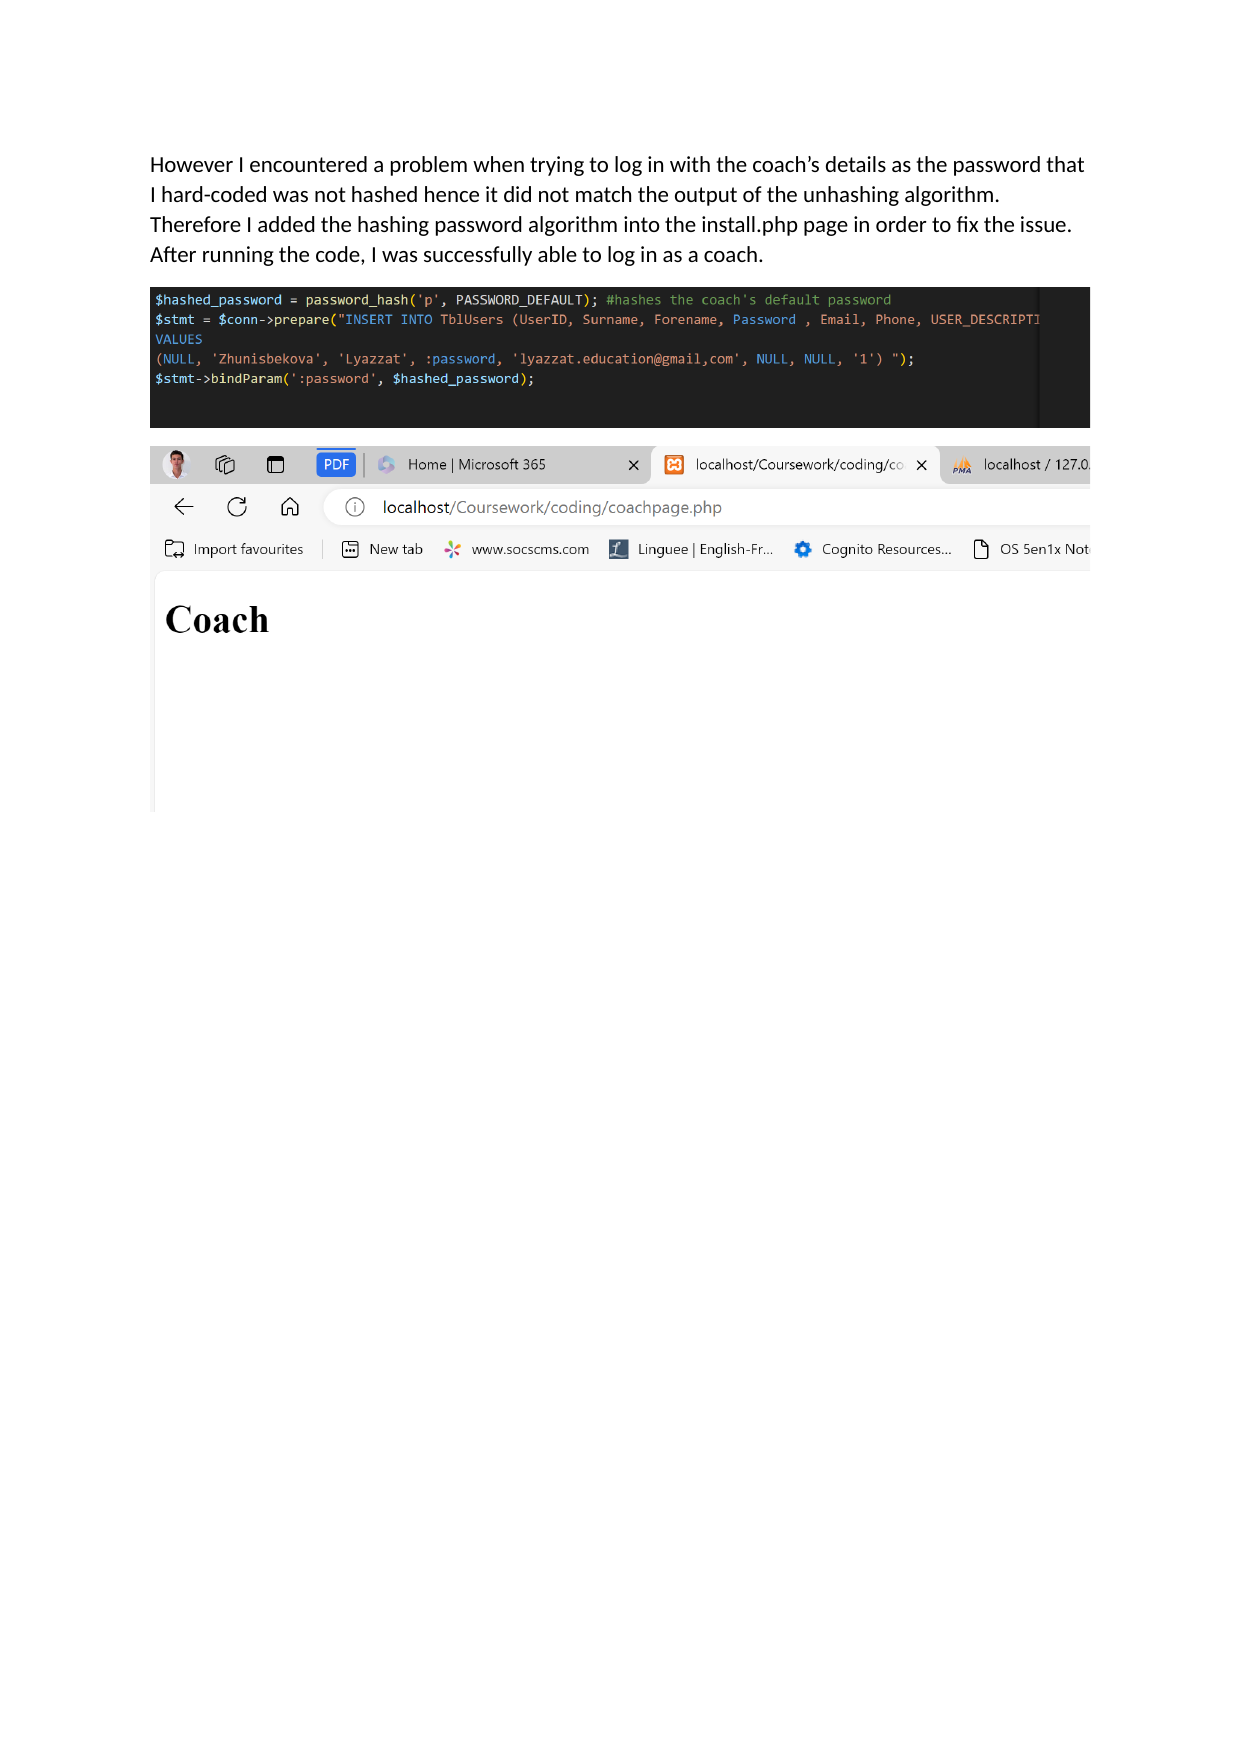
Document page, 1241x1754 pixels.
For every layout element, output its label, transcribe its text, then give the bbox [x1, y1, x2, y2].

text However I encountered a problem when trying to log in with the coach’s details as the password that I hard-coded was not hashed hence it did not match the output of the unhashing algorithm. Therefore I added the hashing password algorithm into the install.php page in order to fix the issue. After running the code, I was successfully able to log in as a coach. [150, 150, 1090, 269]
picture [150, 446, 1091, 812]
picture [150, 287, 1091, 428]
